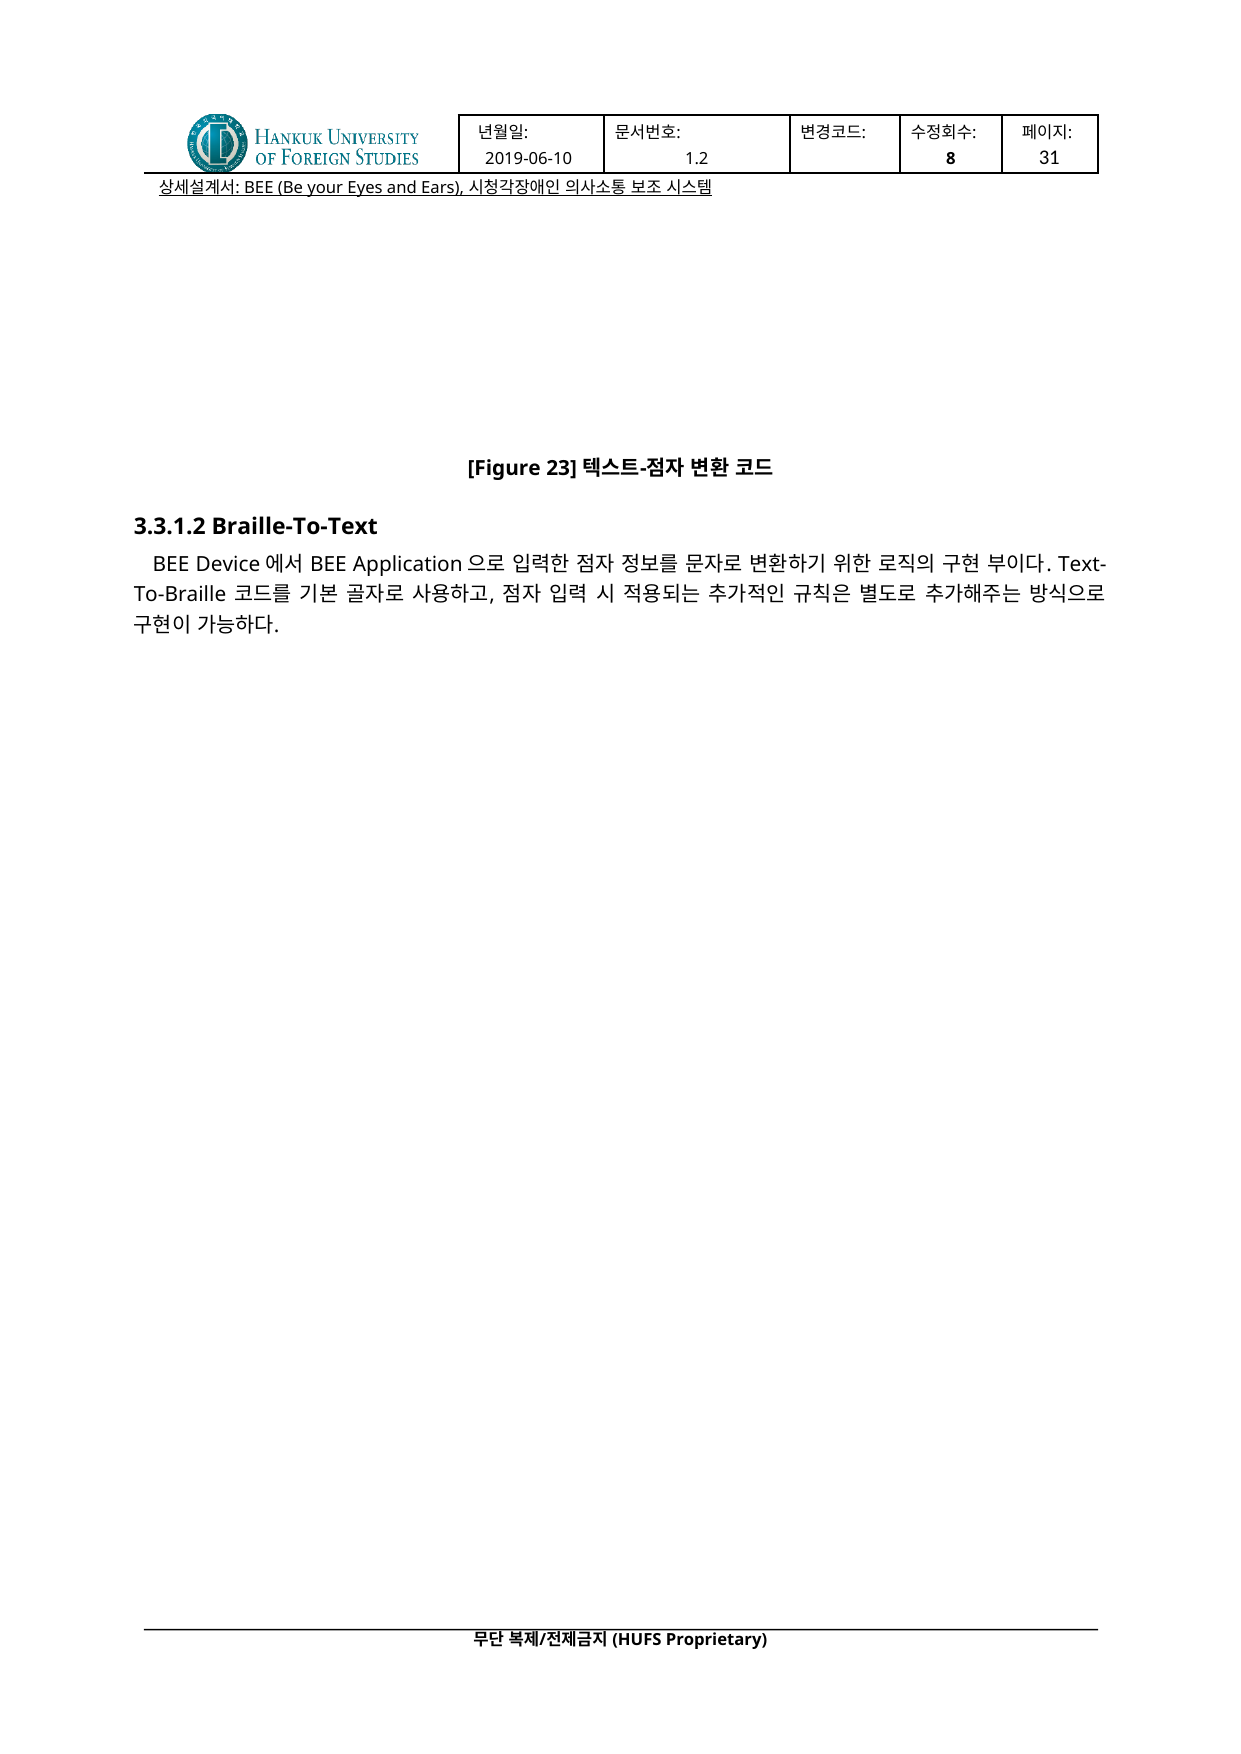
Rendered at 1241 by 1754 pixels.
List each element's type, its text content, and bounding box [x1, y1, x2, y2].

subtitle 3.3.1.2 Braille-To-Text [133, 510, 1107, 541]
picture [187, 114, 419, 172]
text [Figure 23] 텍스트-점자 변환 코드 [133, 451, 1107, 481]
text BEE Device에서 BEE Application으로 입력한 점자 정보를 문자로 변환하기 위한 로직의 구현 부이다. Text-To-Braille 코드를 기본 골자로 사용하고, 점자 입력 시 적용되는 추가적인 규칙은 별도로 추가해주는 방식으로 구현이 가능하다. [133, 547, 1107, 638]
